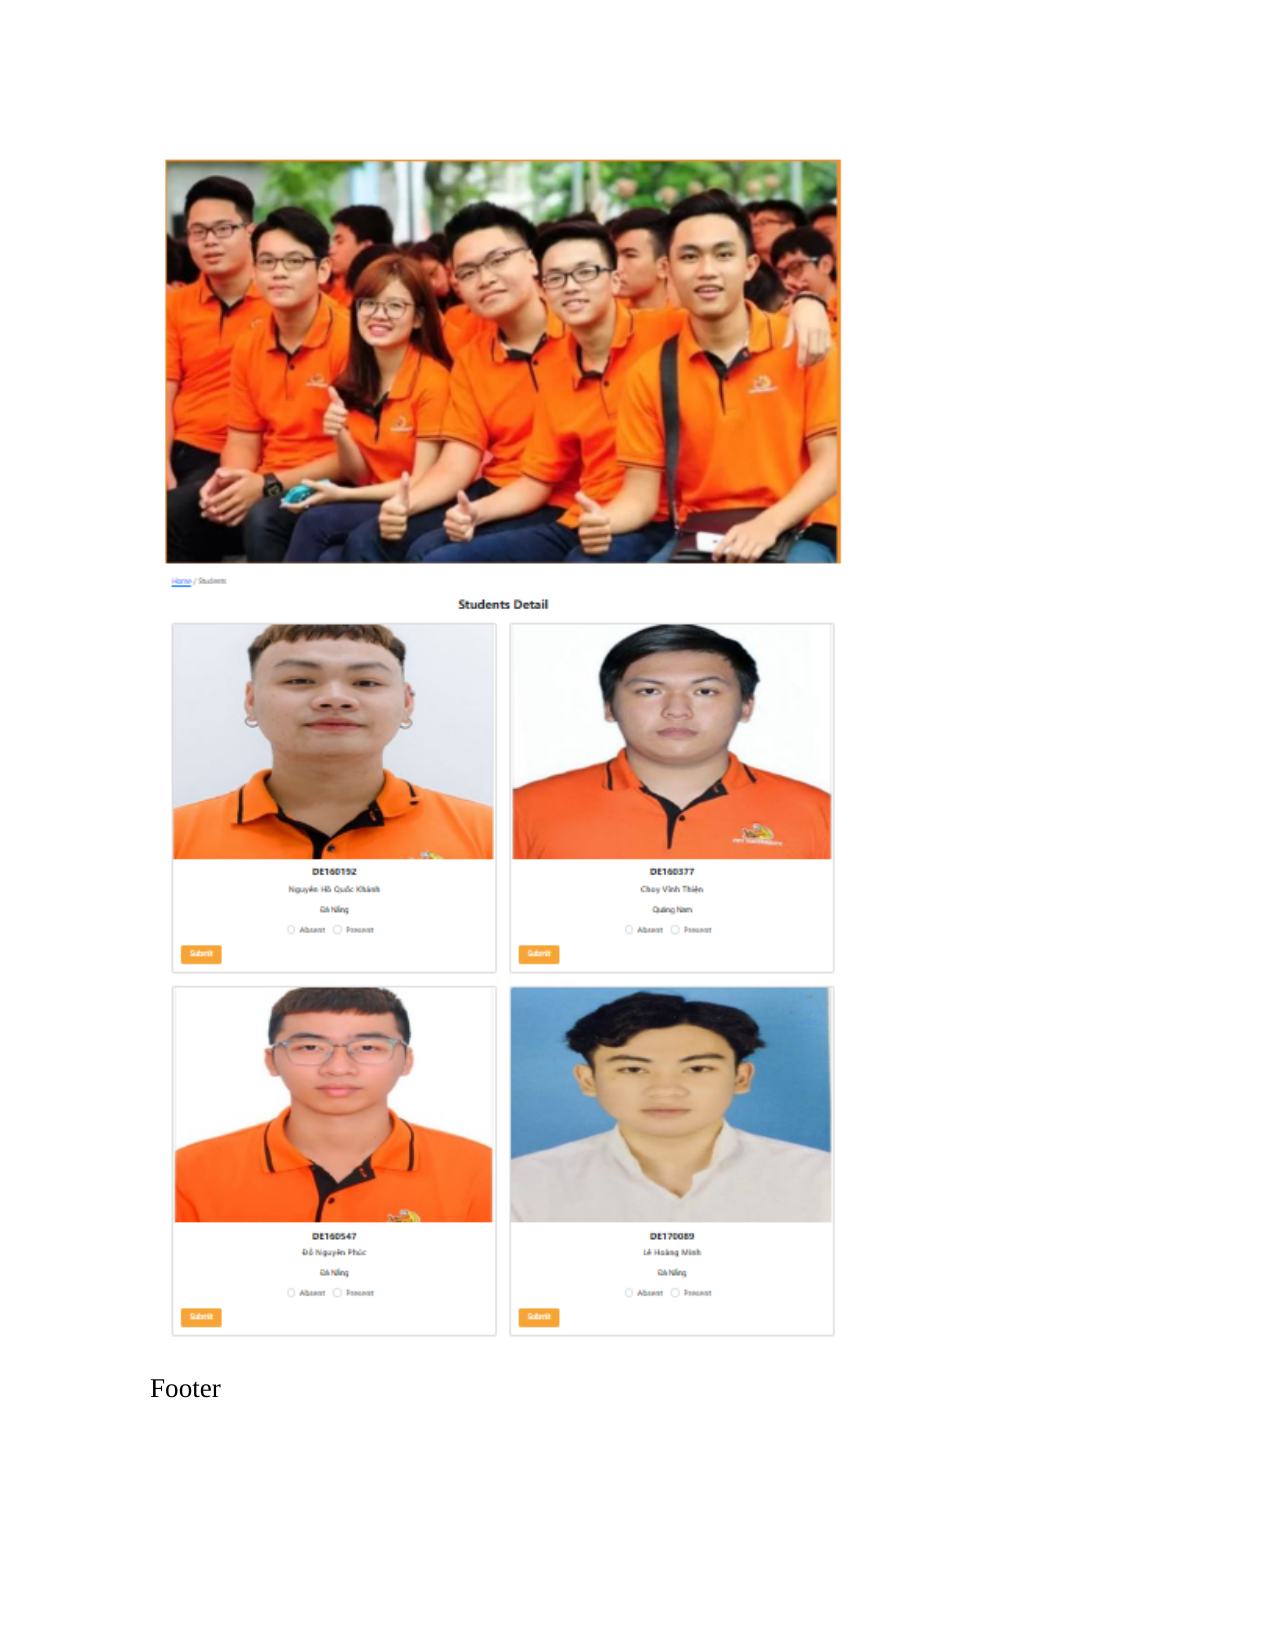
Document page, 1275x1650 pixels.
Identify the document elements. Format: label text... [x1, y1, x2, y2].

picture [150, 150, 874, 1354]
text Footer [150, 1372, 1125, 1403]
